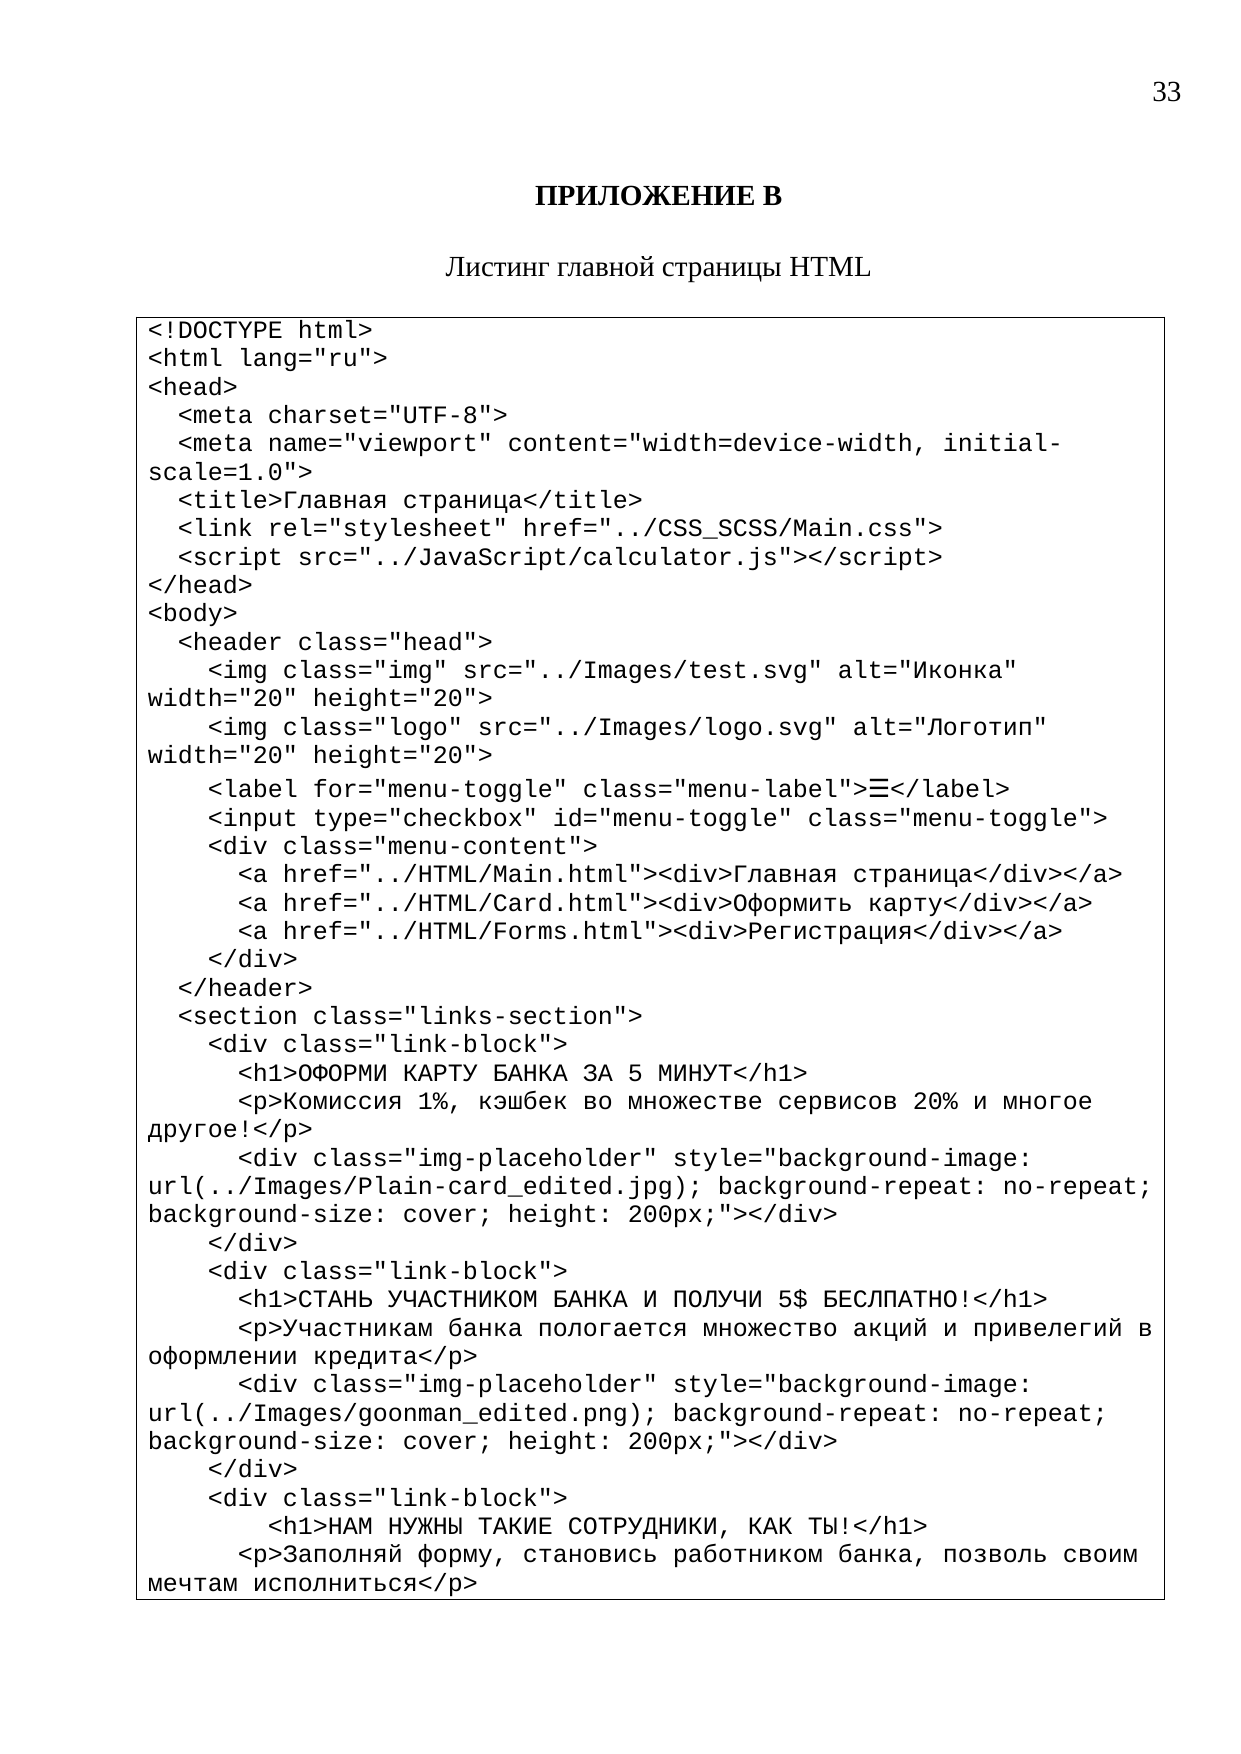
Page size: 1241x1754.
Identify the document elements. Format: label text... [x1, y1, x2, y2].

text ПРИЛОЖЕНИЕ В [136, 178, 1181, 212]
text Листинг главной страницы HTML [136, 249, 1181, 283]
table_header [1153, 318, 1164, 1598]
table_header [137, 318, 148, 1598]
